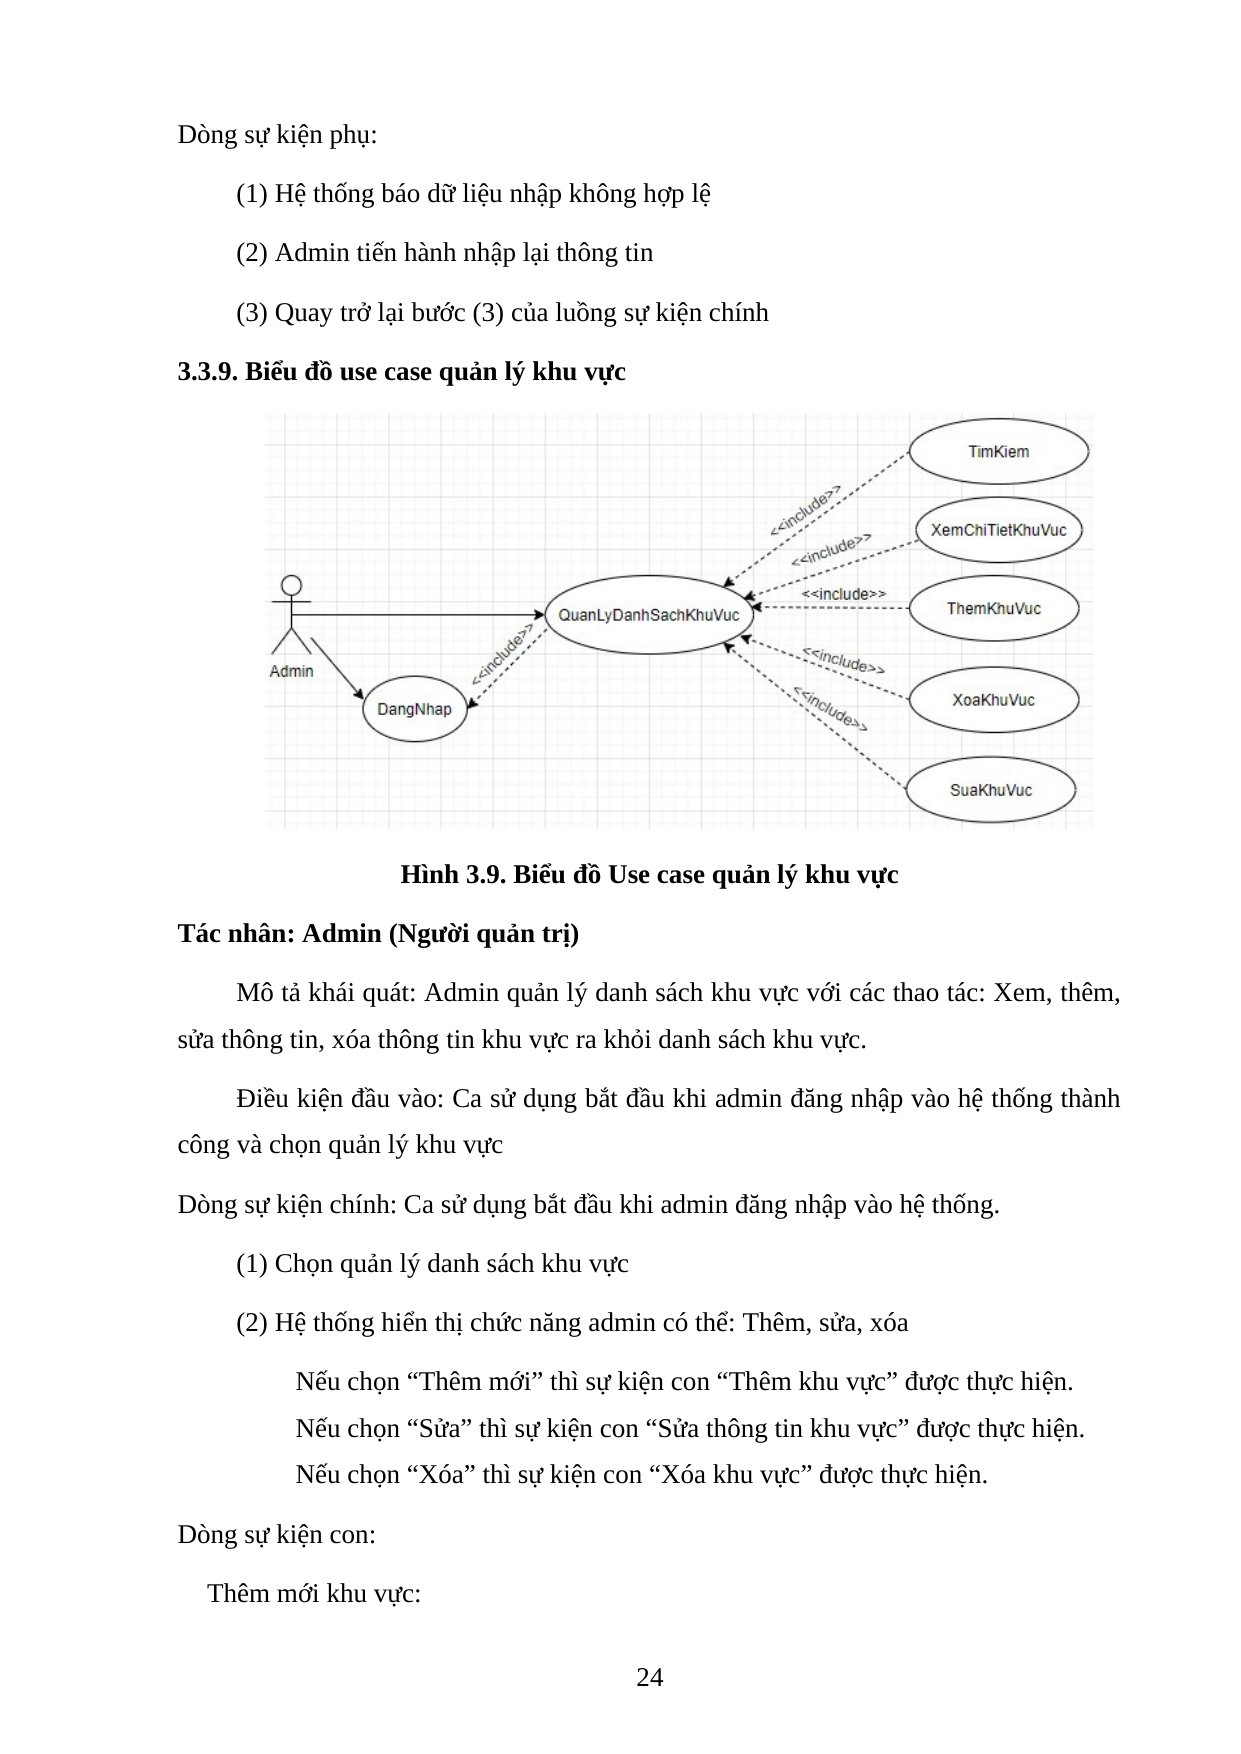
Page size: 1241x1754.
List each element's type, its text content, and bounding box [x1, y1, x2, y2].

text Điều kiện đầu vào: Ca sử dụng bắt đầu khi admin đăng nhập vào hệ thống thành công và chọn quản lý khu vực [177, 1082, 1122, 1160]
picture [265, 413, 1094, 830]
text Dòng sự kiện con: [177, 1518, 1122, 1549]
text Mô tả khái quát: Admin quản lý danh sách khu vực với các thao tác: Xem, thêm, sửa thông tin, xóa thông tin khu vực ra khỏi danh sách khu vực. [177, 976, 1122, 1054]
text Hình 3.9. Biểu đồ Use case quản lý khu vực [177, 858, 1122, 889]
text (2) Admin tiến hành nhập lại thông tin [236, 236, 1122, 268]
list Nếu chọn “Sửa” thì sự kiện con “Sửa thông tin khu vực” được thực hiện. [266, 1412, 1122, 1443]
text (1) Hệ thống báo dữ liệu nhập không hợp lệ [236, 177, 1122, 208]
text (1) Chọn quản lý danh sách khu vực [177, 1247, 1122, 1278]
text Dòng sự kiện phụ: [177, 118, 1122, 149]
list Nếu chọn “Thêm mới” thì sự kiện con “Thêm khu vực” được thực hiện. [266, 1365, 1122, 1396]
text Dòng sự kiện chính: Ca sử dụng bắt đầu khi admin đăng nhập vào hệ thống. [177, 1188, 1122, 1219]
text (2) Hệ thống hiển thị chức năng admin có thể: Thêm, sửa, xóa [177, 1306, 1122, 1337]
list Tác nhân: Admin (Người quản trị) [177, 917, 1122, 948]
list Nếu chọn “Xóa” thì sự kiện con “Xóa khu vực” được thực hiện. [266, 1458, 1122, 1490]
text (3) Quay trở lại bước (3) của luồng sự kiện chính [236, 296, 1122, 327]
text 3.3.9. Biểu đồ use case quản lý khu vực [177, 355, 1122, 386]
text Thêm mới khu vực: [177, 1577, 1122, 1608]
